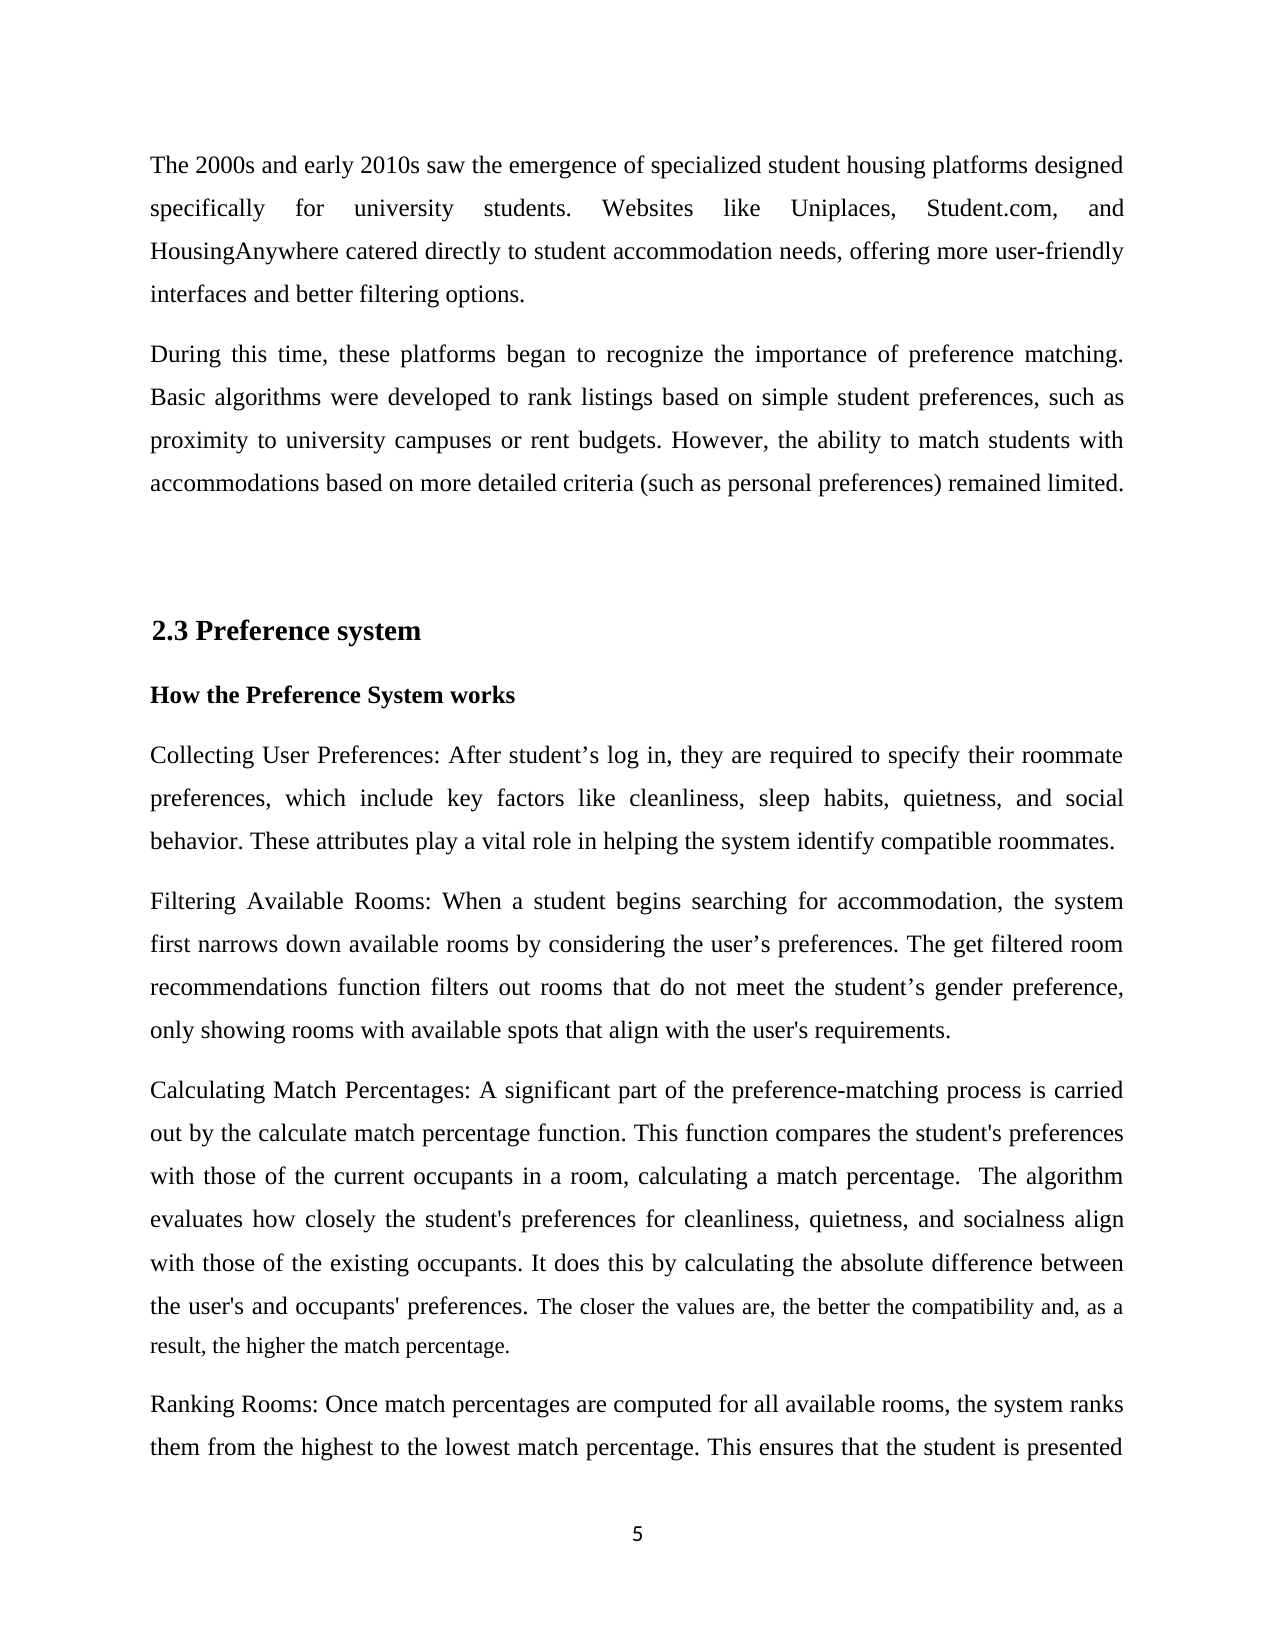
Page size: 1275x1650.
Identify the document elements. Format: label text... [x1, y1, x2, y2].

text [150, 1389, 1125, 1461]
text The 2000s and early 2010s saw the emergence of specialized student housing platforms designed specifically for university students. Websites like Uniplaces, Student.com, and HousingAnywhere catered directly to student accommodation needs, offering more user-friendly interfaces and better filtering options. [150, 150, 1125, 308]
text Calculating Match Percentages: A significant part of the preference-matching process is carried out by the calculate match percentage function. This function compares the student's preferences with those of the current occupants in a room, calculating a match percentage. The algorithm evaluates how closely the student's preferences for cleanliness, quietness, and socialness align with those of the existing occupants. It does this by calculating the absolute difference between the user's and occupants' preferences. The closer the values are, the better the compatibility and, as a result, the higher the match percentage. [150, 1075, 1125, 1359]
text Collecting User Preferences: After student’s log in, they are required to specify their roommate preferences, which include key factors like cleanliness, sleep habits, quietness, and social behavior. These attributes play a vital role in helping the system identify compatible roommates. [150, 740, 1125, 855]
text During this time, these platforms began to recognize the importance of preference matching. Basic algorithms were developed to rank listings based on simple student preferences, such as proximity to university campuses or rent budgets. However, the ability to match students with accommodations based on more detailed criteria (such as personal preferences) remained limited. [150, 339, 1125, 497]
subtitle 2.3 Preference system [152, 613, 1125, 647]
text How the Preference System works [150, 680, 1125, 709]
text Filtering Available Rooms: When a student begins searching for accommodation, the system first narrows down available rooms by considering the user’s preferences. The get filtered room recommendations function filters out rooms that do not meet the student’s gender preference, only showing rooms with available spots that align with the user's requirements. [150, 886, 1125, 1044]
